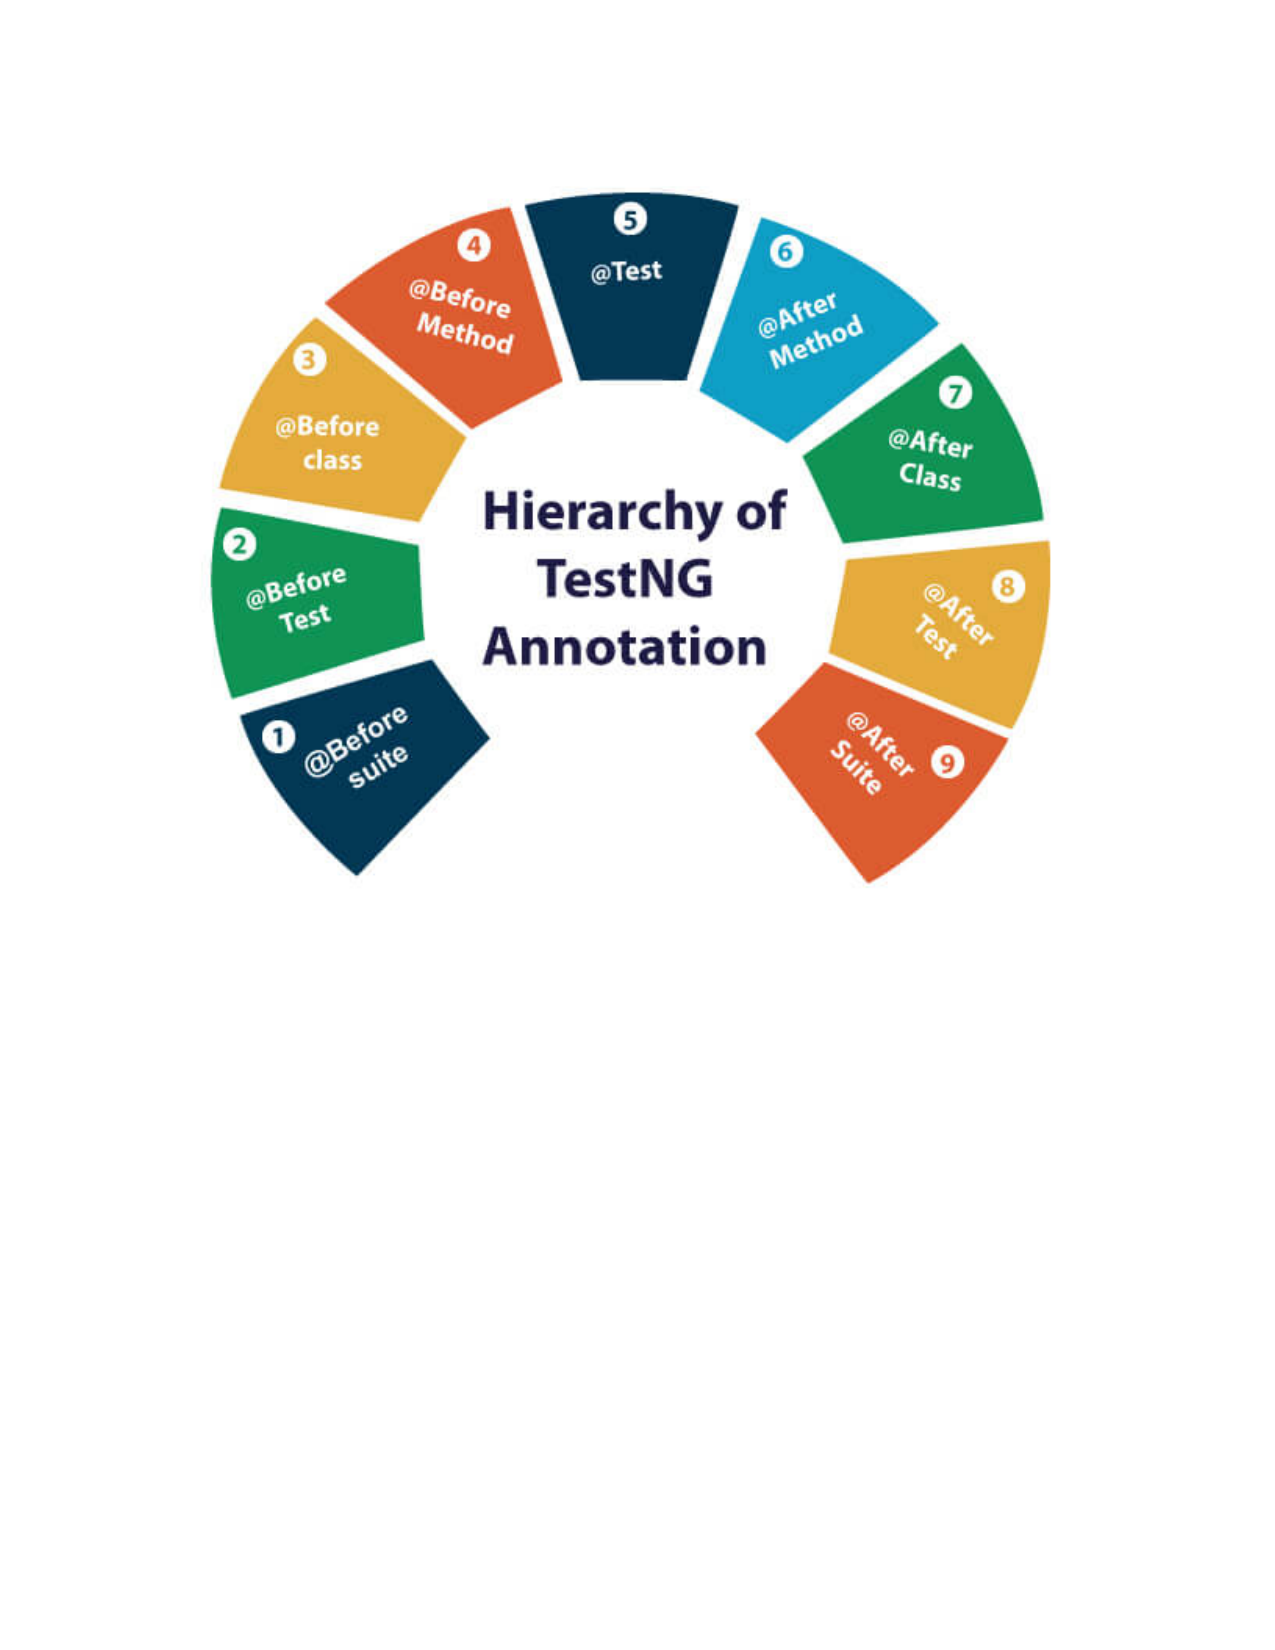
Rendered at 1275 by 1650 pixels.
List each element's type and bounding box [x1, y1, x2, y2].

picture [150, 150, 1088, 932]
